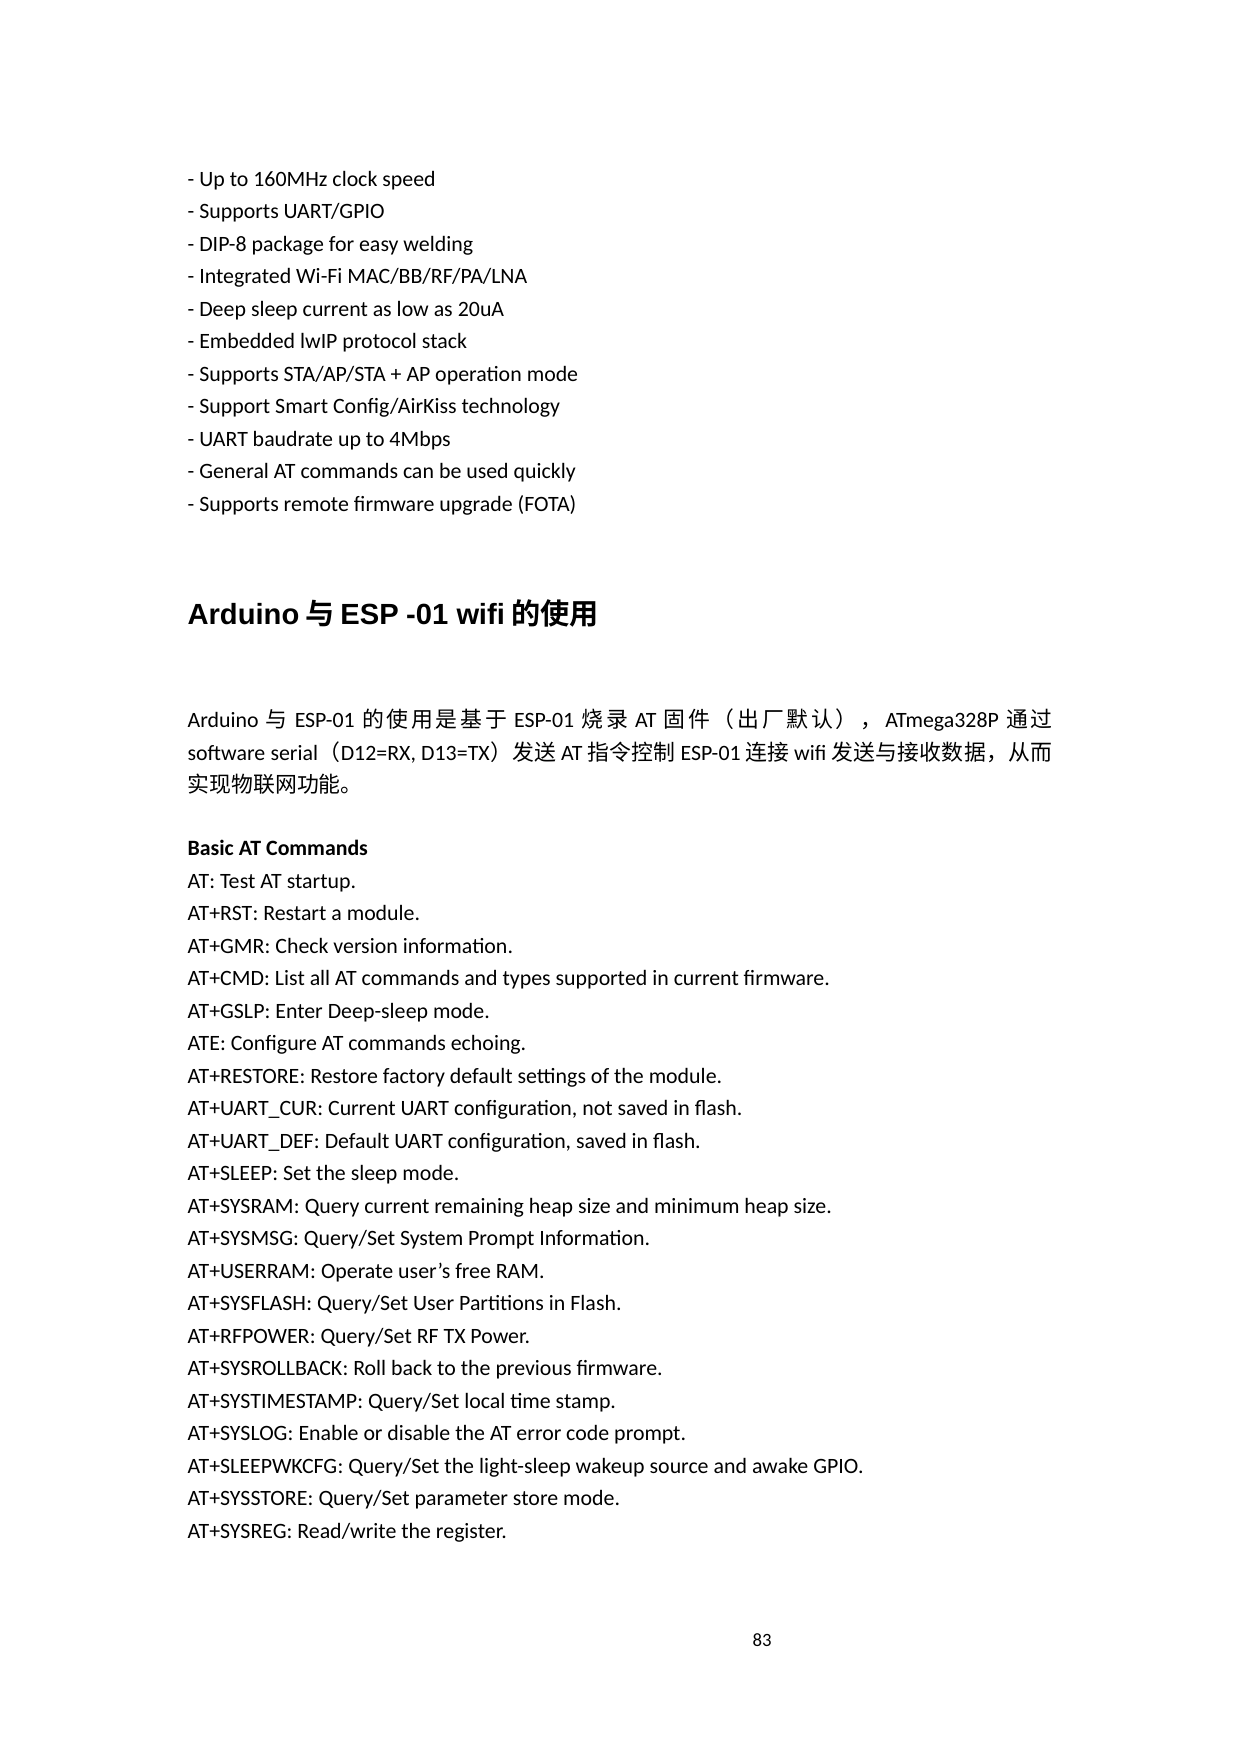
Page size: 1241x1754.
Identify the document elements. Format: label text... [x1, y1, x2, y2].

text Basic AT Commands [187, 832, 1053, 864]
text - General AT commands can be used quickly [187, 454, 1053, 487]
text AT+RST: Restart a module. [187, 897, 1053, 929]
text - Deep sleep current as low as 20uA [187, 292, 1053, 324]
text AT+SYSROLLBACK: Roll back to the previous firmware. [187, 1352, 1053, 1384]
text AT+UART_CUR: Current UART configuration, not saved in flash. [187, 1092, 1053, 1124]
text AT+SLEEP: Set the sleep mode. [187, 1157, 1053, 1189]
text Arduino与ESP-01的使用是基于ESP-01烧录AT固件（出厂默认），ATmega328P通过software serial（D12=RX, D13=TX）发送AT指令控制ESP-01连接wifi发送与接收数据，从而实现物联网功能。 [187, 702, 1053, 799]
text AT+USERRAM: Operate user’s free RAM. [187, 1254, 1053, 1287]
text AT+RFPOWER: Query/Set RF TX Power. [187, 1319, 1053, 1352]
text - UART baudrate up to 4Mbps [187, 422, 1053, 454]
text AT+SYSSTORE: Query/Set parameter store mode. [187, 1482, 1053, 1514]
text AT+GSLP: Enter Deep-sleep mode. [187, 994, 1053, 1027]
text AT+SYSTIMESTAMP: Query/Set local time stamp. [187, 1384, 1053, 1417]
text - Supports STA/AP/STA + AP operation mode [187, 357, 1053, 389]
text AT+SYSRAM: Query current remaining heap size and minimum heap size. [187, 1189, 1053, 1222]
text AT+SYSMSG: Query/Set System Prompt Information. [187, 1222, 1053, 1254]
text AT+RESTORE: Restore factory default settings of the module. [187, 1059, 1053, 1092]
text AT+UART_DEF: Default UART configuration, saved in flash. [187, 1124, 1053, 1157]
text AT+SYSLOG: Enable or disable the AT error code prompt. [187, 1417, 1053, 1449]
text - Integrated Wi-Fi MAC/BB/RF/PA/LNA [187, 259, 1053, 292]
text - Embedded lwIP protocol stack [187, 324, 1053, 357]
subtitle Arduino与ESP -01 wifi的使用 [187, 579, 1053, 644]
text - Up to 160MHz clock speed [187, 162, 1053, 194]
text - DIP-8 package for easy welding [187, 227, 1053, 259]
text - Supports UART/GPIO [187, 194, 1053, 227]
text AT+GMR: Check version information. [187, 929, 1053, 962]
text ATE: Configure AT commands echoing. [187, 1027, 1053, 1059]
text AT+CMD: List all AT commands and types supported in current firmware. [187, 962, 1053, 994]
text - Support Smart Config/AirKiss technology [187, 389, 1053, 422]
text AT+SYSREG: Read/write the register. [187, 1514, 1053, 1547]
text AT+SYSFLASH: Query/Set User Partitions in Flash. [187, 1287, 1053, 1319]
text - Supports remote firmware upgrade (FOTA) [187, 487, 1053, 519]
text AT+SLEEPWKCFG: Query/Set the light-sleep wakeup source and awake GPIO. [187, 1449, 1053, 1482]
text AT: Test AT startup. [187, 864, 1053, 897]
